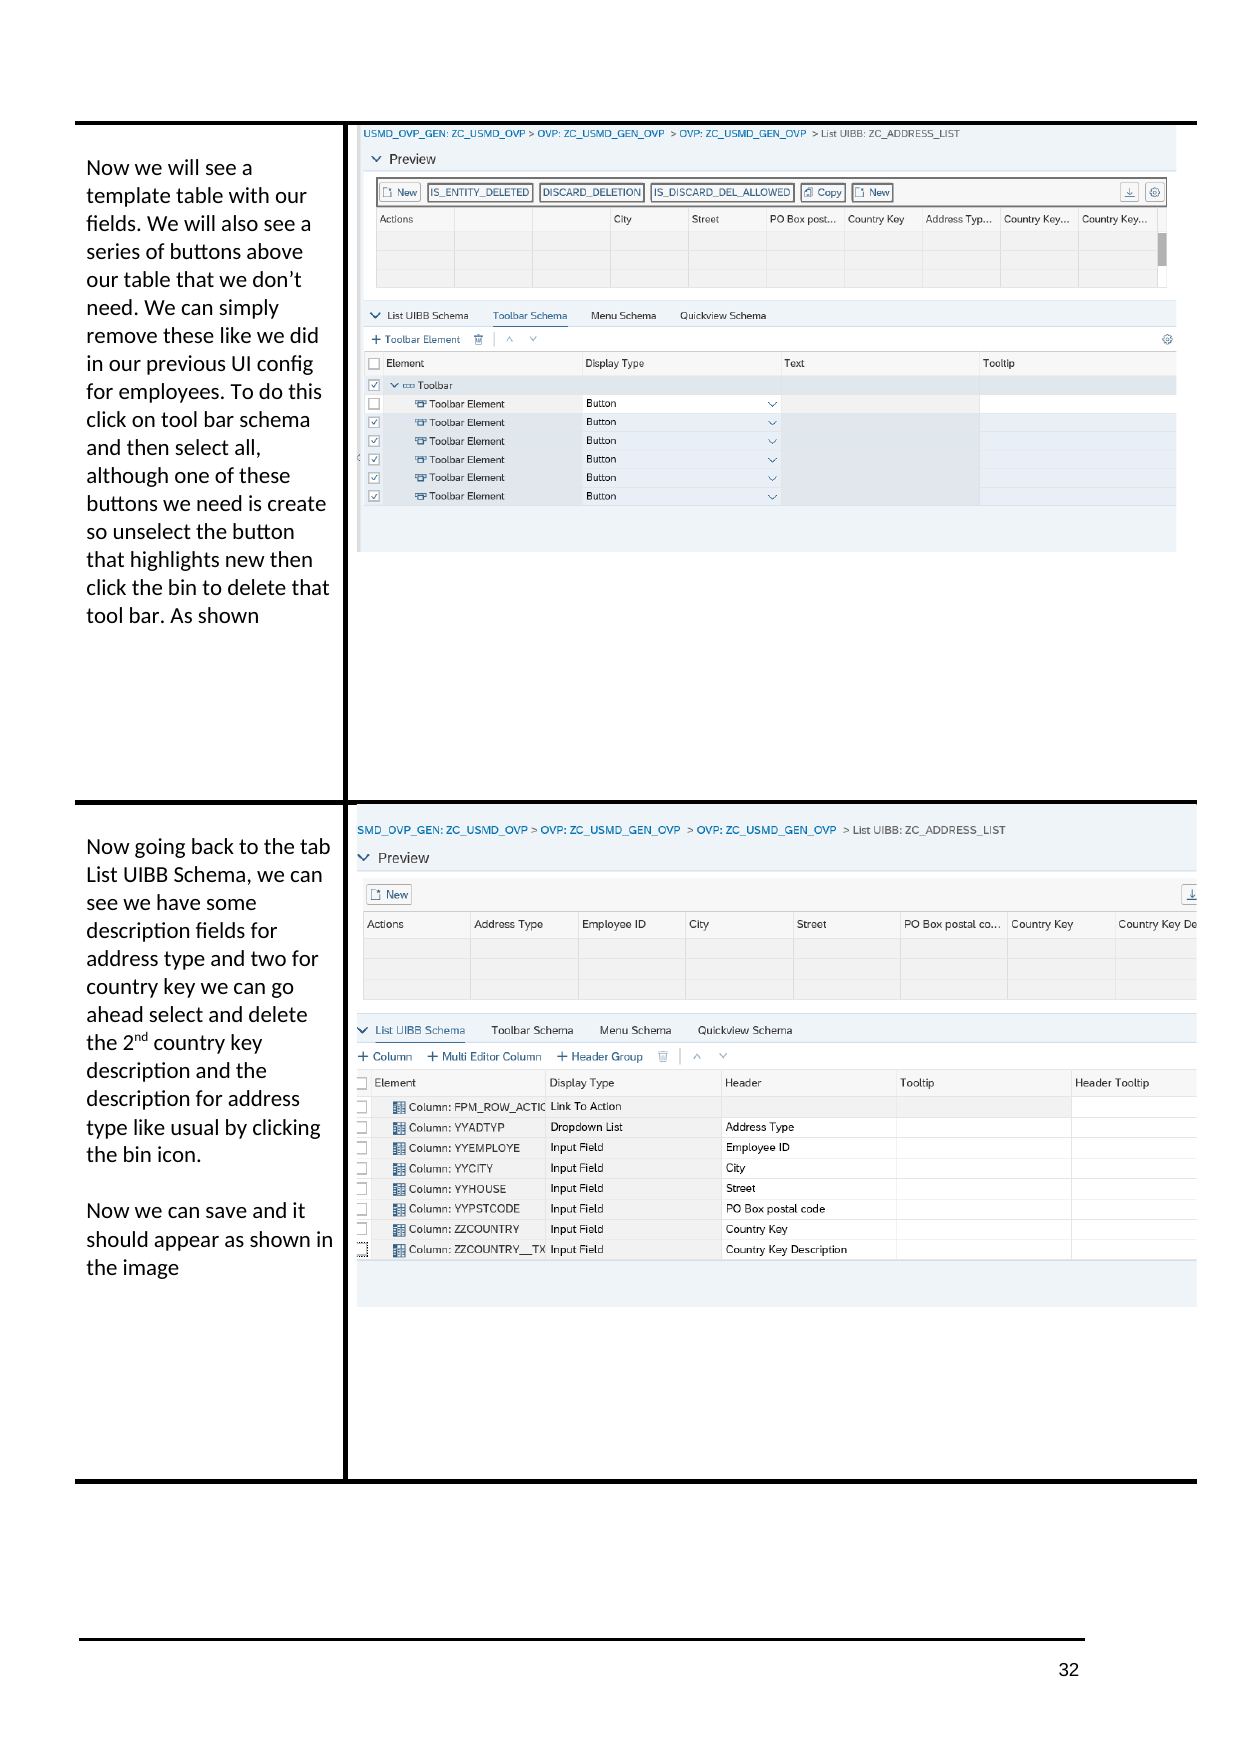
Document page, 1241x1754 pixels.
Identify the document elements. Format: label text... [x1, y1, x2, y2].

picture [356, 125, 1177, 552]
table_cell Now going back to the tab List UIBB Schema, we can see we have some description fields for address type and two for country key we can go ahead select and delete the 2nd country key description and the description for address type like usual by clicking the bin icon. Now we can save and it should appear as shown in the image [75, 805, 343, 1479]
table_cell Now we will see a template table with our fields. We will also see a series of buttons above our table that we don’t need. We can simply remove these like we did in our previous UI config for employees. To do this click on tool bar schema and then select all, although one of these buttons we need is create so unselect the button that highlights new then click the bin to delete that tool bar. As shown [75, 125, 343, 800]
table_cell [348, 805, 1197, 1479]
table_cell [348, 125, 1197, 800]
picture [356, 804, 1197, 1307]
